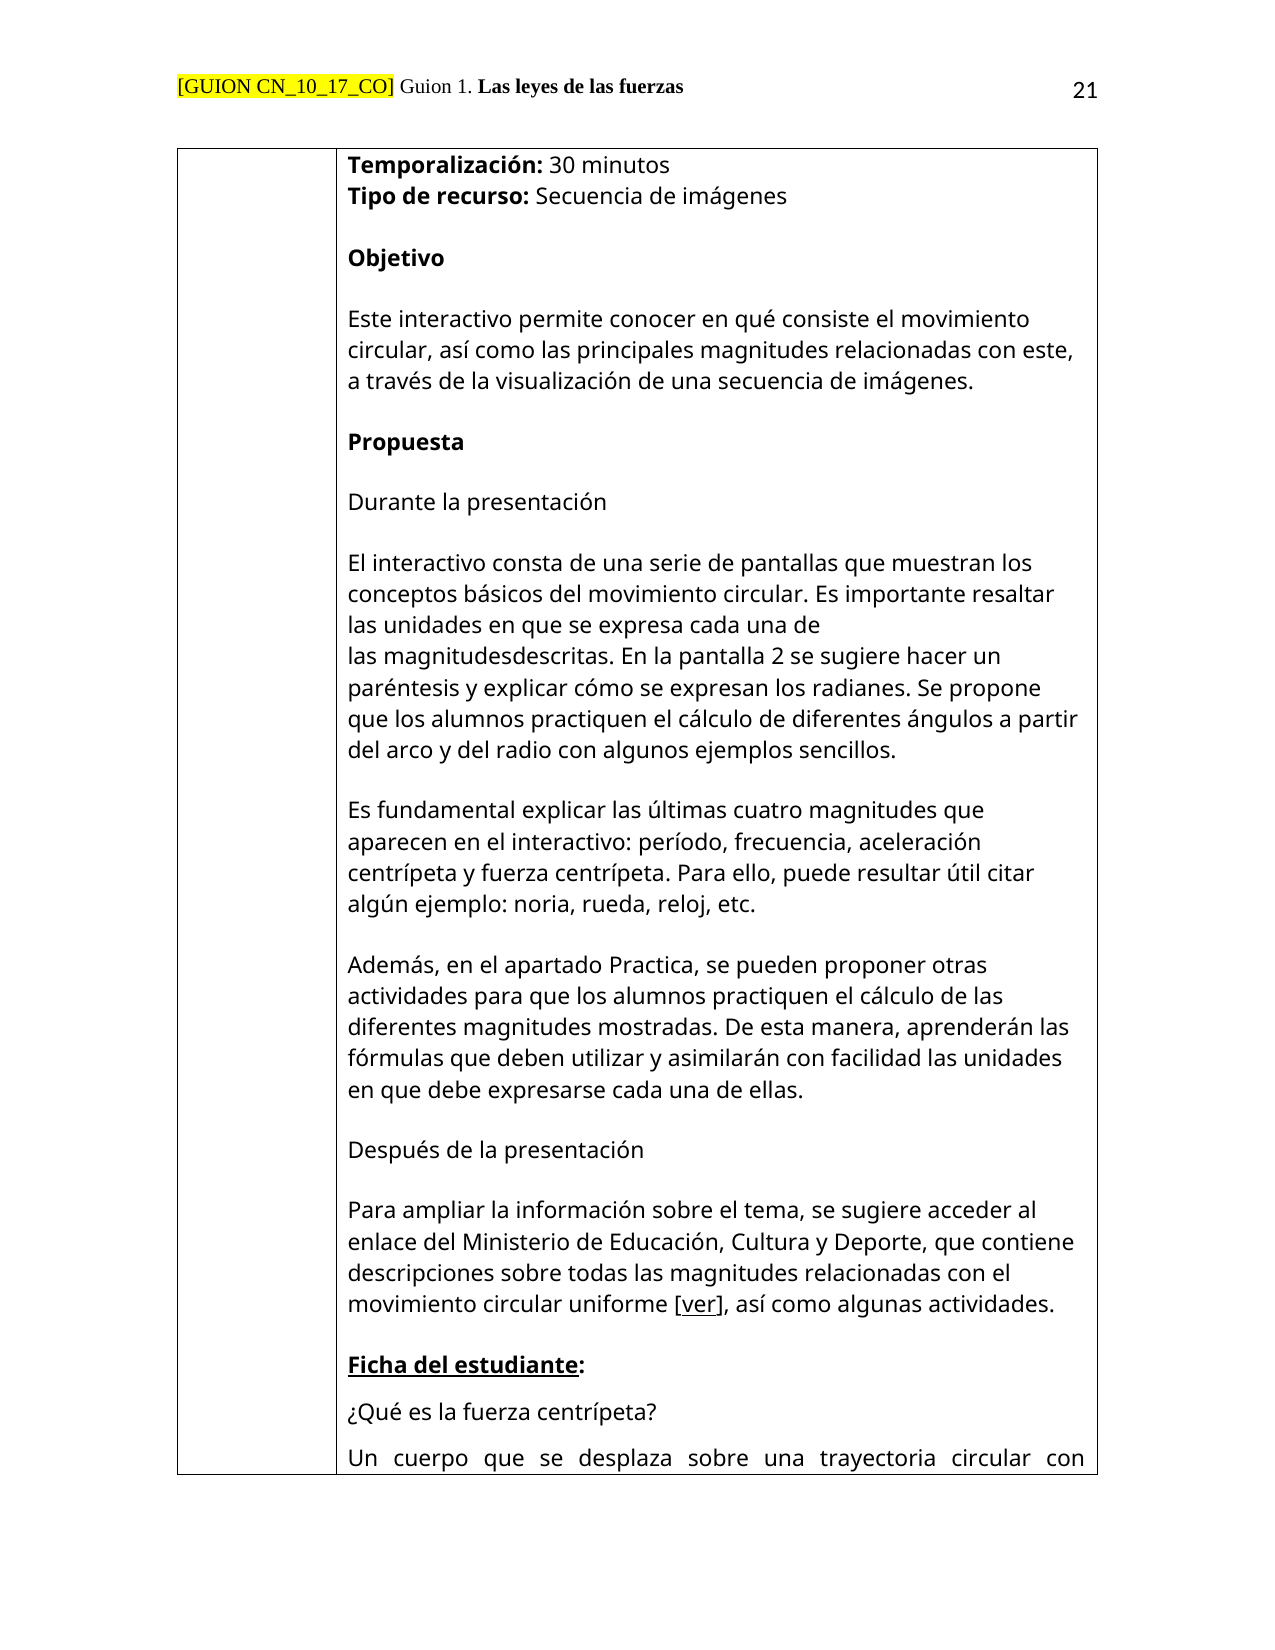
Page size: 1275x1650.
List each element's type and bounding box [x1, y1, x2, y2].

table_cell [337, 149, 1097, 1474]
table_cell [178, 149, 336, 1474]
